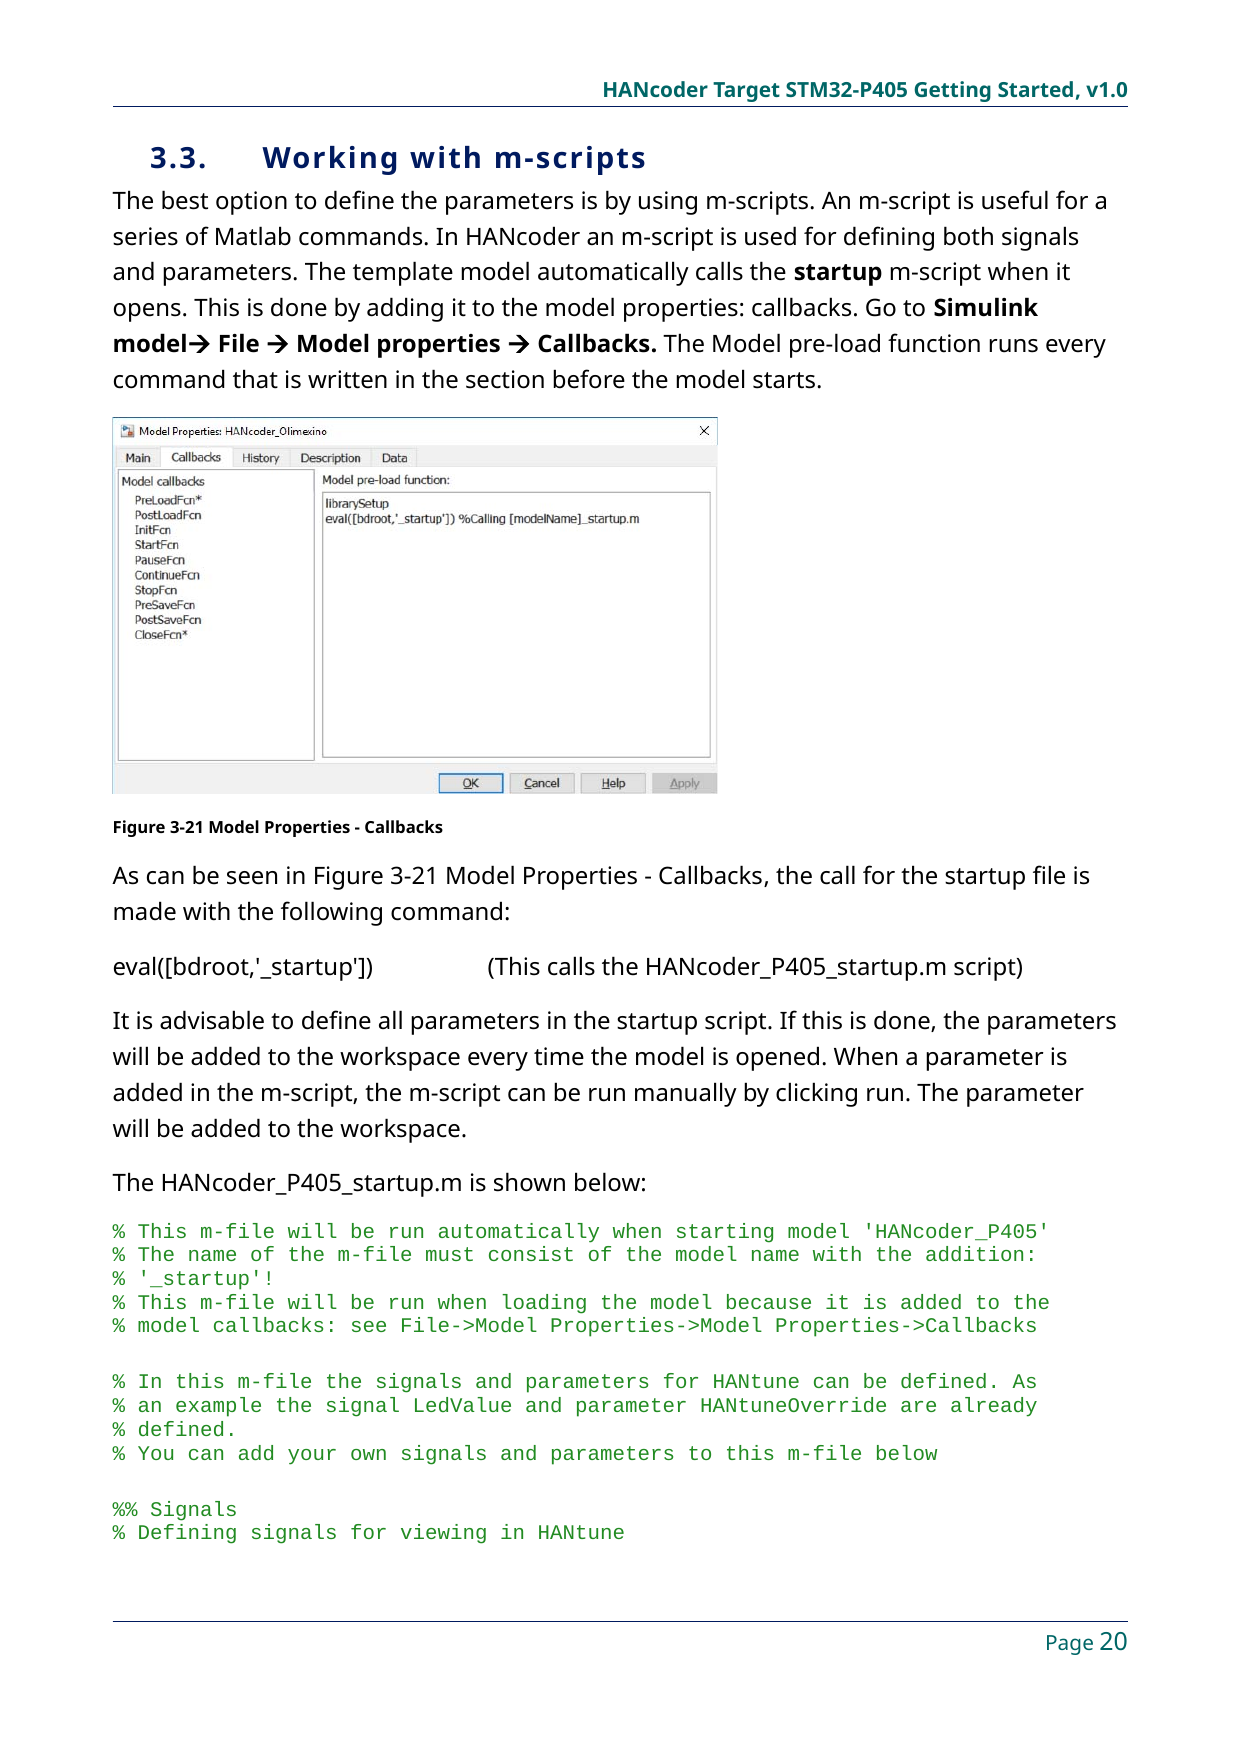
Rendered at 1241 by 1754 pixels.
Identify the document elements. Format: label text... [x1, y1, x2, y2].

text % '_startup'! [112, 1268, 1128, 1292]
text %% Signals [112, 1499, 1128, 1522]
text eval([bdroot,'_startup']) (This calls the HANcoder_P405_startup.m script) [112, 949, 1128, 982]
text % Defining signals for viewing in HANtune [112, 1522, 1128, 1546]
text The best option to define the parameters is by using m-scripts. An m-script is useful for a series of Matlab commands. In HANcoder an m-script is used for defining both signals and parameters. The template model automatically calls the startup m-script when it opens. This is done by adding it to the model properties: callbacks. Go to Simulink model File Model properties Callbacks. The Model pre-load function runs every command that is written in the section before the model starts. [112, 183, 1128, 395]
text % This m-file will be run when loading the model because it is added to the [112, 1292, 1128, 1315]
text % You can add your own signals and parameters to this m-file below [112, 1442, 1128, 1466]
text % This m-file will be run automatically when starting model 'HANcoder_P405' [112, 1221, 1128, 1244]
text % defined. [112, 1419, 1128, 1442]
picture [112, 417, 718, 794]
text % The name of the m-file must consist of the model name with the addition: [112, 1244, 1128, 1268]
text % an example the signal LedValue and parameter HANtuneOverride are already [112, 1395, 1128, 1419]
subtitle Working with m-scripts [150, 137, 1128, 177]
text % In this m-file the signals and parameters for HANtune can be defined. As [112, 1372, 1128, 1395]
text % model callbacks: see File->Model Properties->Model Properties->Callbacks [112, 1315, 1128, 1339]
text It is advisable to define all parameters in the startup script. If this is done, the parameters will be added to the workspace every time the model is opened. When a parameter is added in the m-script, the m-script can be run manually by clicking run. The parameter will be added to the workspace. [112, 1004, 1128, 1144]
text The HANcoder_P405_startup.m is shown below: [112, 1166, 1128, 1199]
